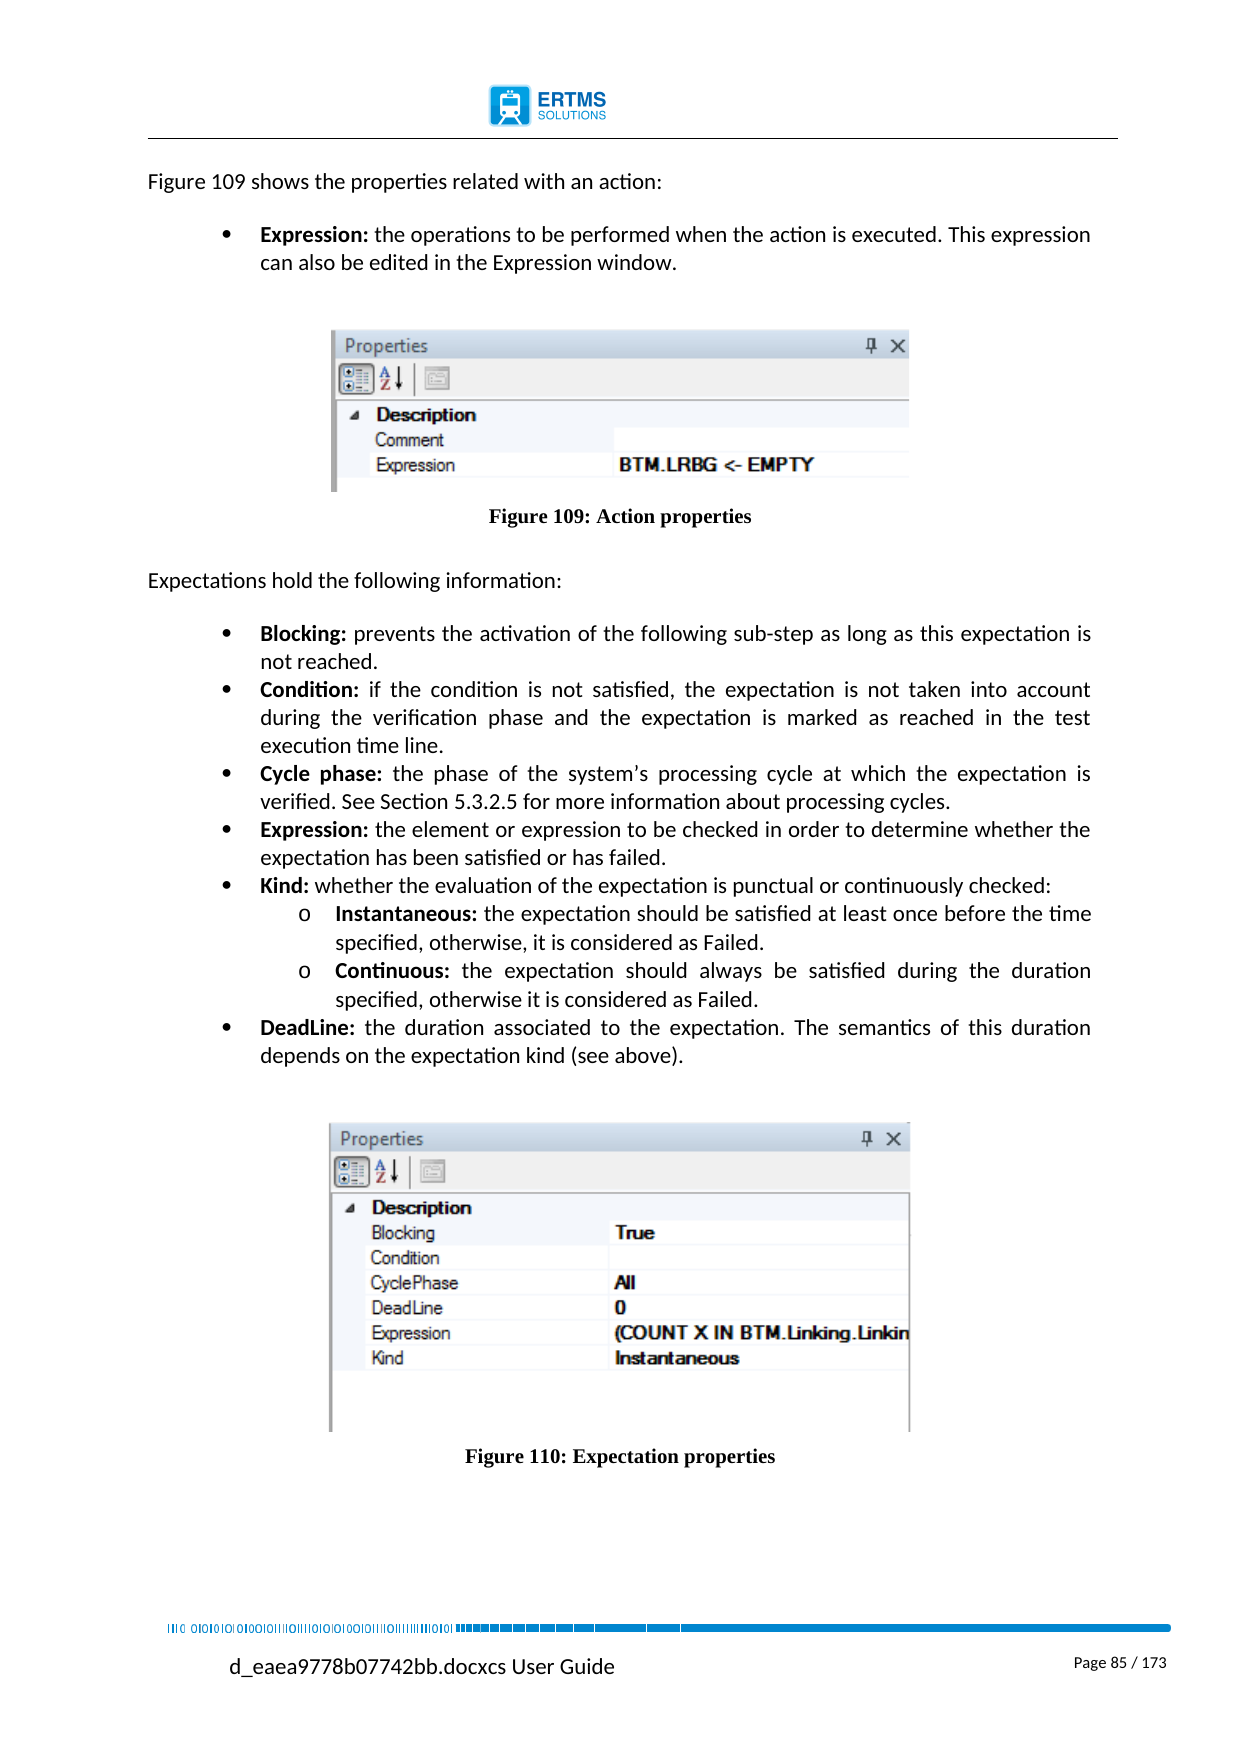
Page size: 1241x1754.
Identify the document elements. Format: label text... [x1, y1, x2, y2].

picture [167, 1624, 1171, 1633]
list Blocking: prevents the activation of the following sub-step as long as this expectation is not reached. [223, 619, 1093, 675]
text Figure 110: Expectation properties [148, 1444, 1093, 1468]
text Figure 109 shows the properties related with an action: [148, 167, 1093, 195]
list Instantaneous: the expectation should be satisfied at least once before the time specified, otherwise, it is considered as Failed. [298, 899, 1093, 956]
picture [331, 329, 910, 492]
list Expression: the operations to be performed when the action is executed. This expression can also be edited in the Expression window. [223, 220, 1093, 276]
list Continuous: the expectation should always be satisfied during the duration specified, otherwise it is considered as Failed. [298, 956, 1093, 1013]
picture [477, 73, 617, 138]
list Condition: if the condition is not satisfied, the expectation is not taken into account during the verification phase and the expectation is marked as reached in the test execution time line. [223, 675, 1093, 759]
text Expectations hold the following information: [148, 566, 1093, 594]
list DeadLine: the duration associated to the expectation. The semantics of this duration depends on the expectation kind (see above). [223, 1013, 1093, 1069]
list Expression: the element or expression to be checked in order to determine whether the expectation has been satisfied or has failed. [223, 815, 1093, 871]
picture [328, 1122, 912, 1432]
list Kind: whether the evaluation of the expectation is punctual or continuously checked: [223, 871, 1093, 899]
list Cycle phase: the phase of the system’s processing cycle at which the expectation is verified. See Section 5.3.2.5 for more information about processing cycles. [223, 759, 1093, 815]
text Figure 109: Action properties [148, 504, 1093, 528]
